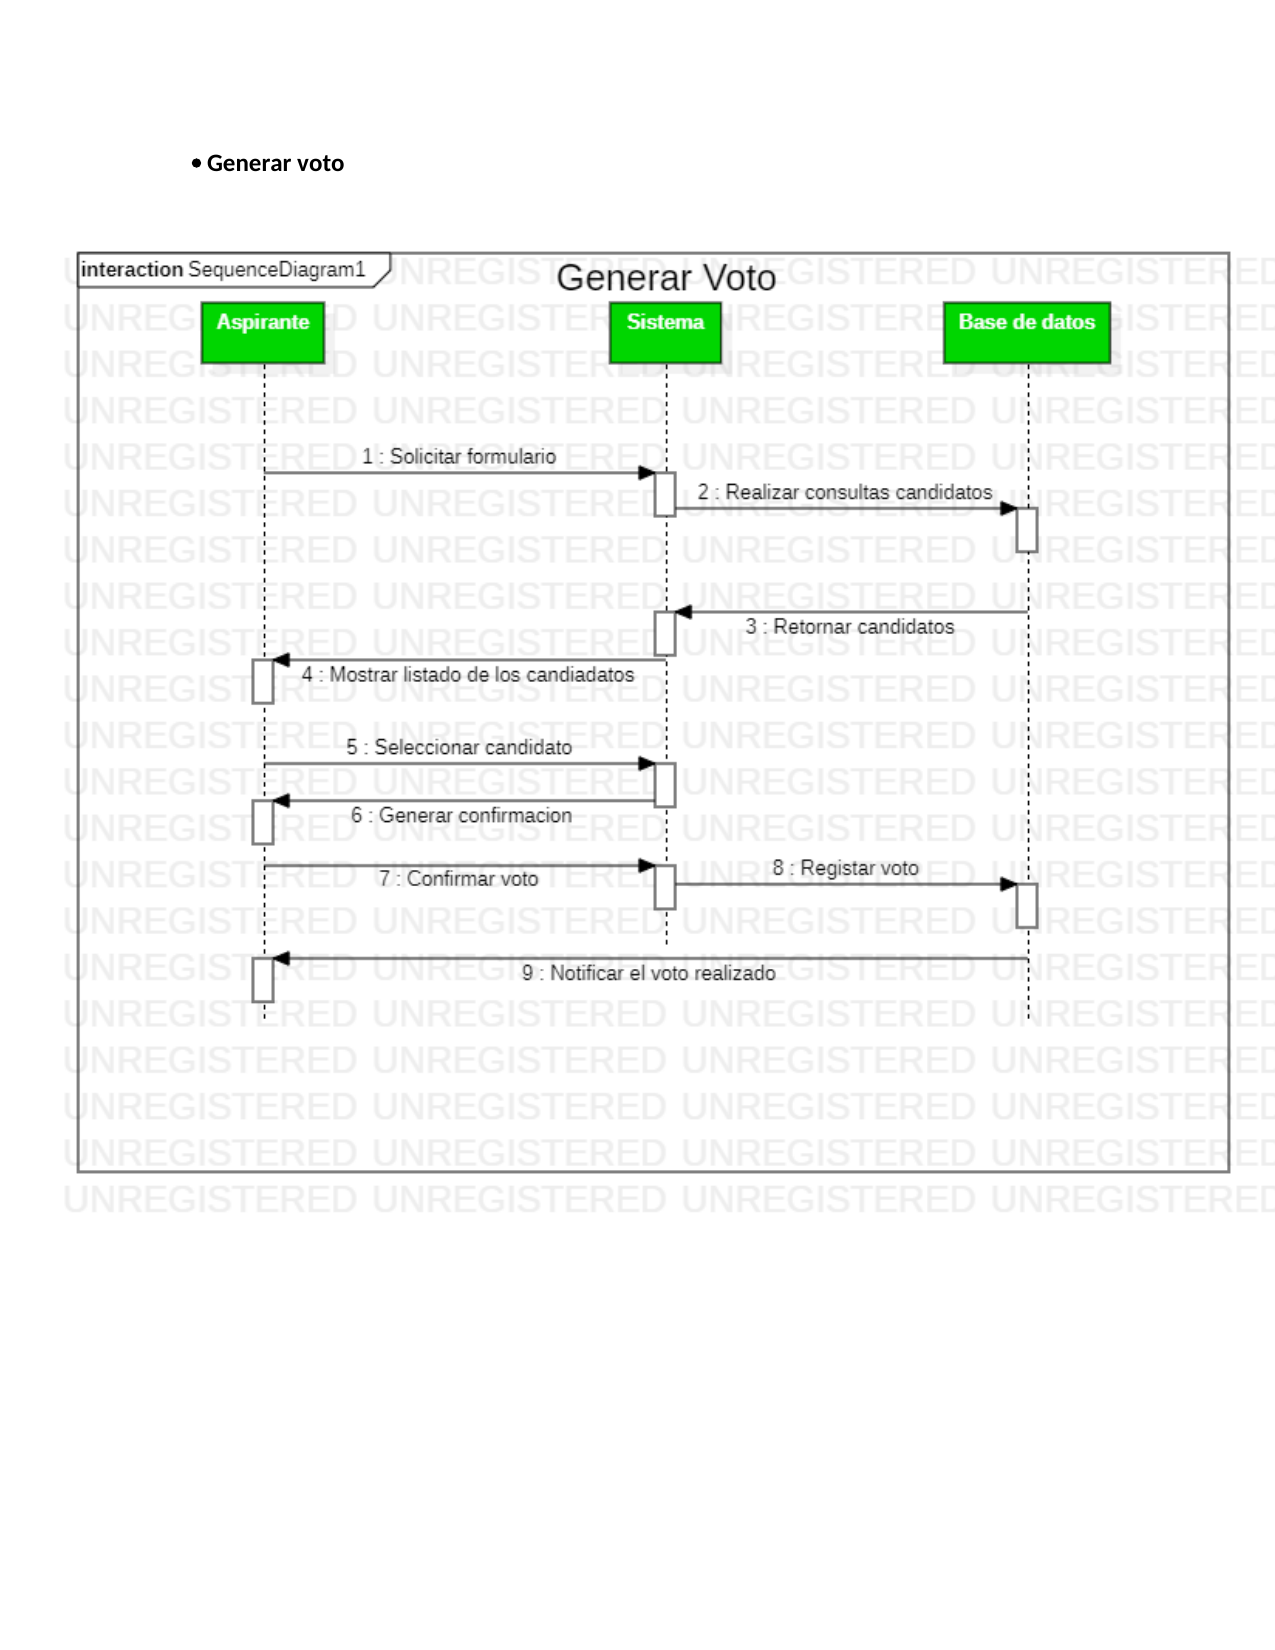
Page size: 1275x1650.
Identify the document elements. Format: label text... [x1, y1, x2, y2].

picture [63, 238, 1275, 1234]
list Generar voto [192, 148, 1098, 178]
